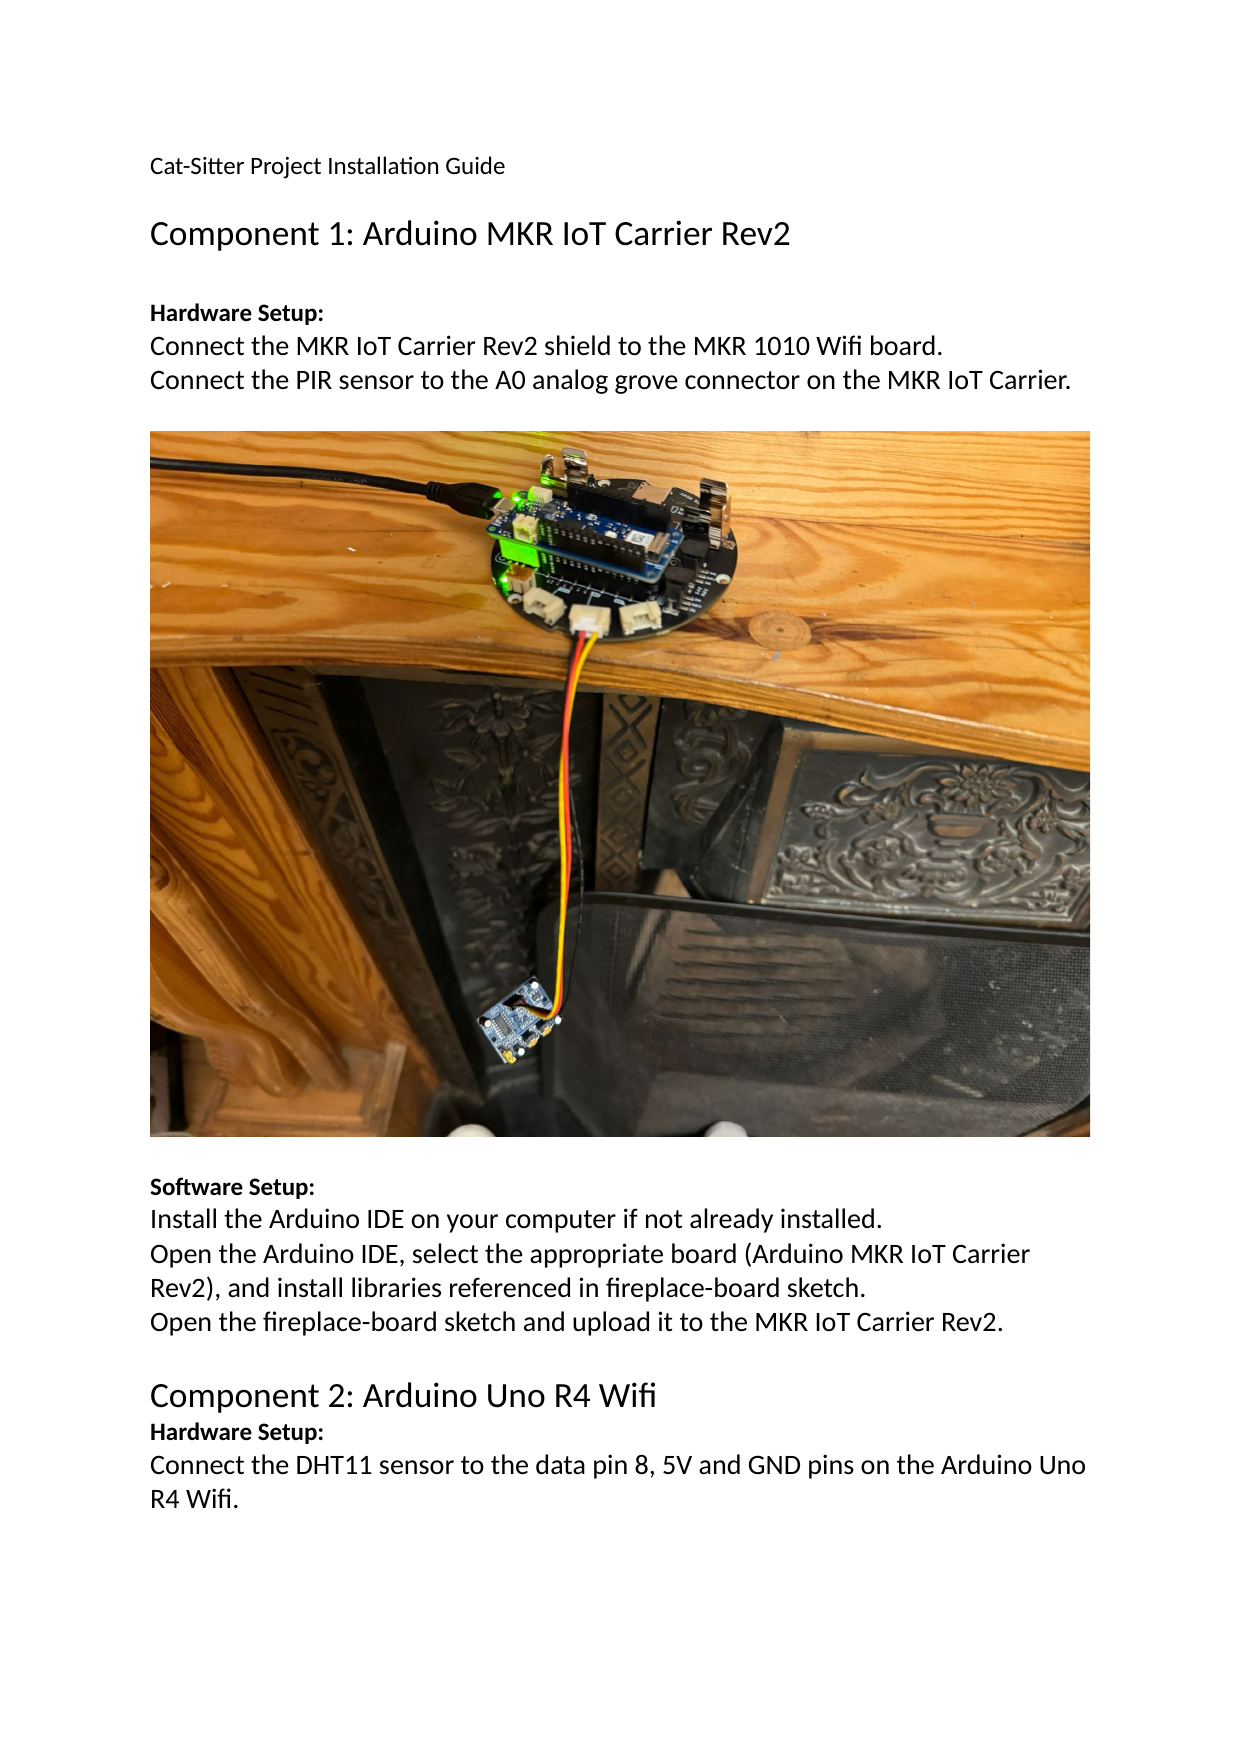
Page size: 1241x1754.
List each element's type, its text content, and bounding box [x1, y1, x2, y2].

text Connect the DHT11 sensor to the data pin 8, 5V and GND pins on the Arduino Uno R4 Wifi. [150, 1447, 1090, 1516]
text Hardware Setup: [150, 1416, 1090, 1447]
text Connect the PIR sensor to the A0 analog grove connector on the MKR IoT Carrier. [150, 362, 1090, 397]
text Connect the MKR IoT Carrier Rev2 shield to the MKR 1010 Wifi board. [150, 328, 1090, 362]
text Component 2: Arduino Uno R4 Wifi [150, 1373, 1090, 1416]
text Hardware Setup: [150, 297, 1090, 328]
text Open the Arduino IDE, select the appropriate board (Arduino MKR IoT Carrier Rev2), and install libraries referenced in fireplace-board sketch. [150, 1236, 1090, 1304]
text Open the fireplace-board sketch and upload it to the MKR IoT Carrier Rev2. [150, 1304, 1090, 1339]
text Cat-Sitter Project Installation Guide [150, 150, 1090, 181]
picture [150, 431, 1091, 1137]
text Install the Arduino IDE on your computer if not already installed. [150, 1201, 1090, 1236]
text Software Setup: [150, 1171, 1090, 1201]
text Component 1: Arduino MKR IoT Carrier Rev2 [150, 211, 1090, 254]
